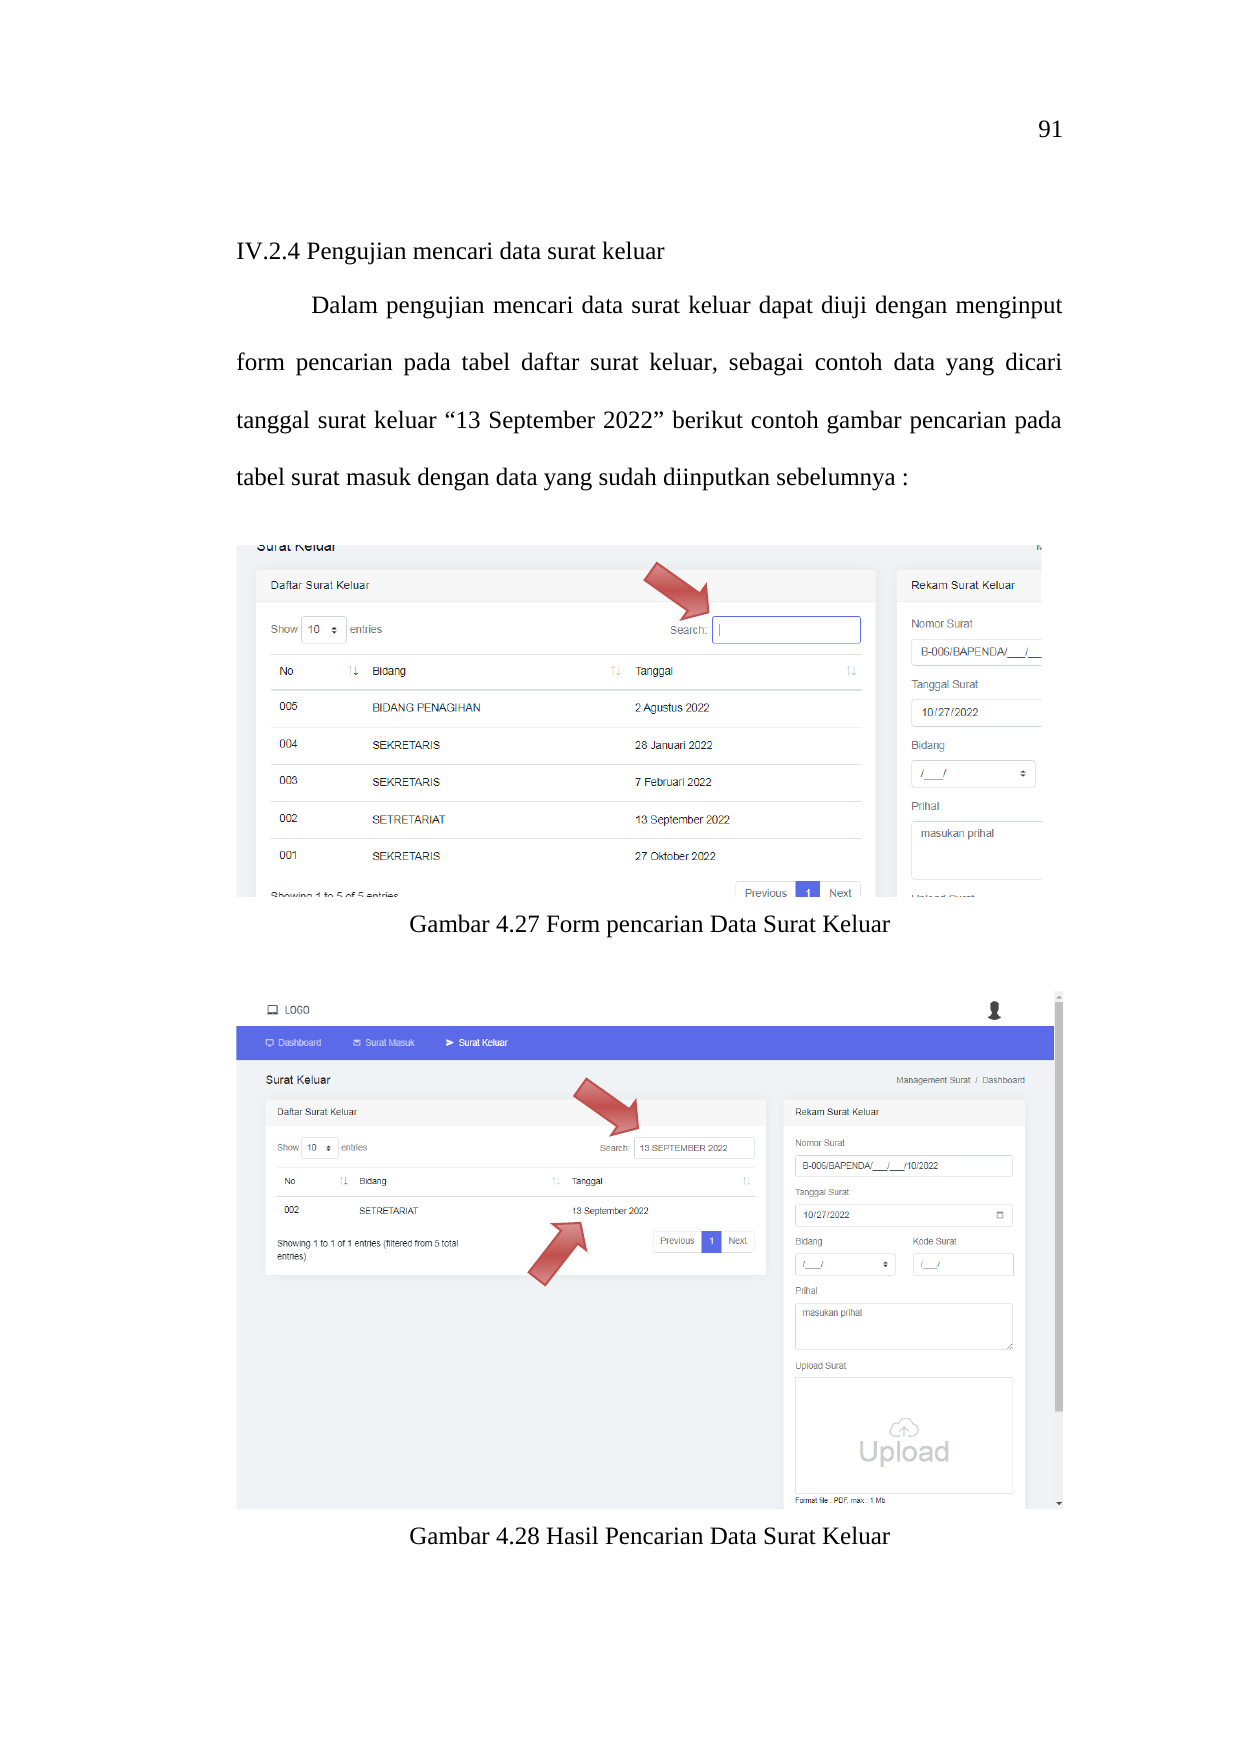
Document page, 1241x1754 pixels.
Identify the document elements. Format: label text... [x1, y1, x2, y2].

picture [236, 991, 1064, 1509]
text Dalam pengujian mencari data surat keluar dapat diuji dengan menginput form pencarian pada tabel daftar surat keluar, sebagai contoh data yang dicari tanggal surat keluar “13 September 2022” berikut contoh gambar pencarian pada tabel surat masuk dengan data yang sudah diinputkan sebelumnya : [236, 290, 1063, 491]
subtitle Pengujian mencari data surat keluar [236, 236, 1063, 265]
picture [236, 545, 1042, 897]
text Gambar 4.28 Hasil Pencarian Data Surat Keluar [236, 1521, 1063, 1550]
text Gambar 4.27 Form pencarian Data Surat Keluar [236, 909, 1063, 938]
